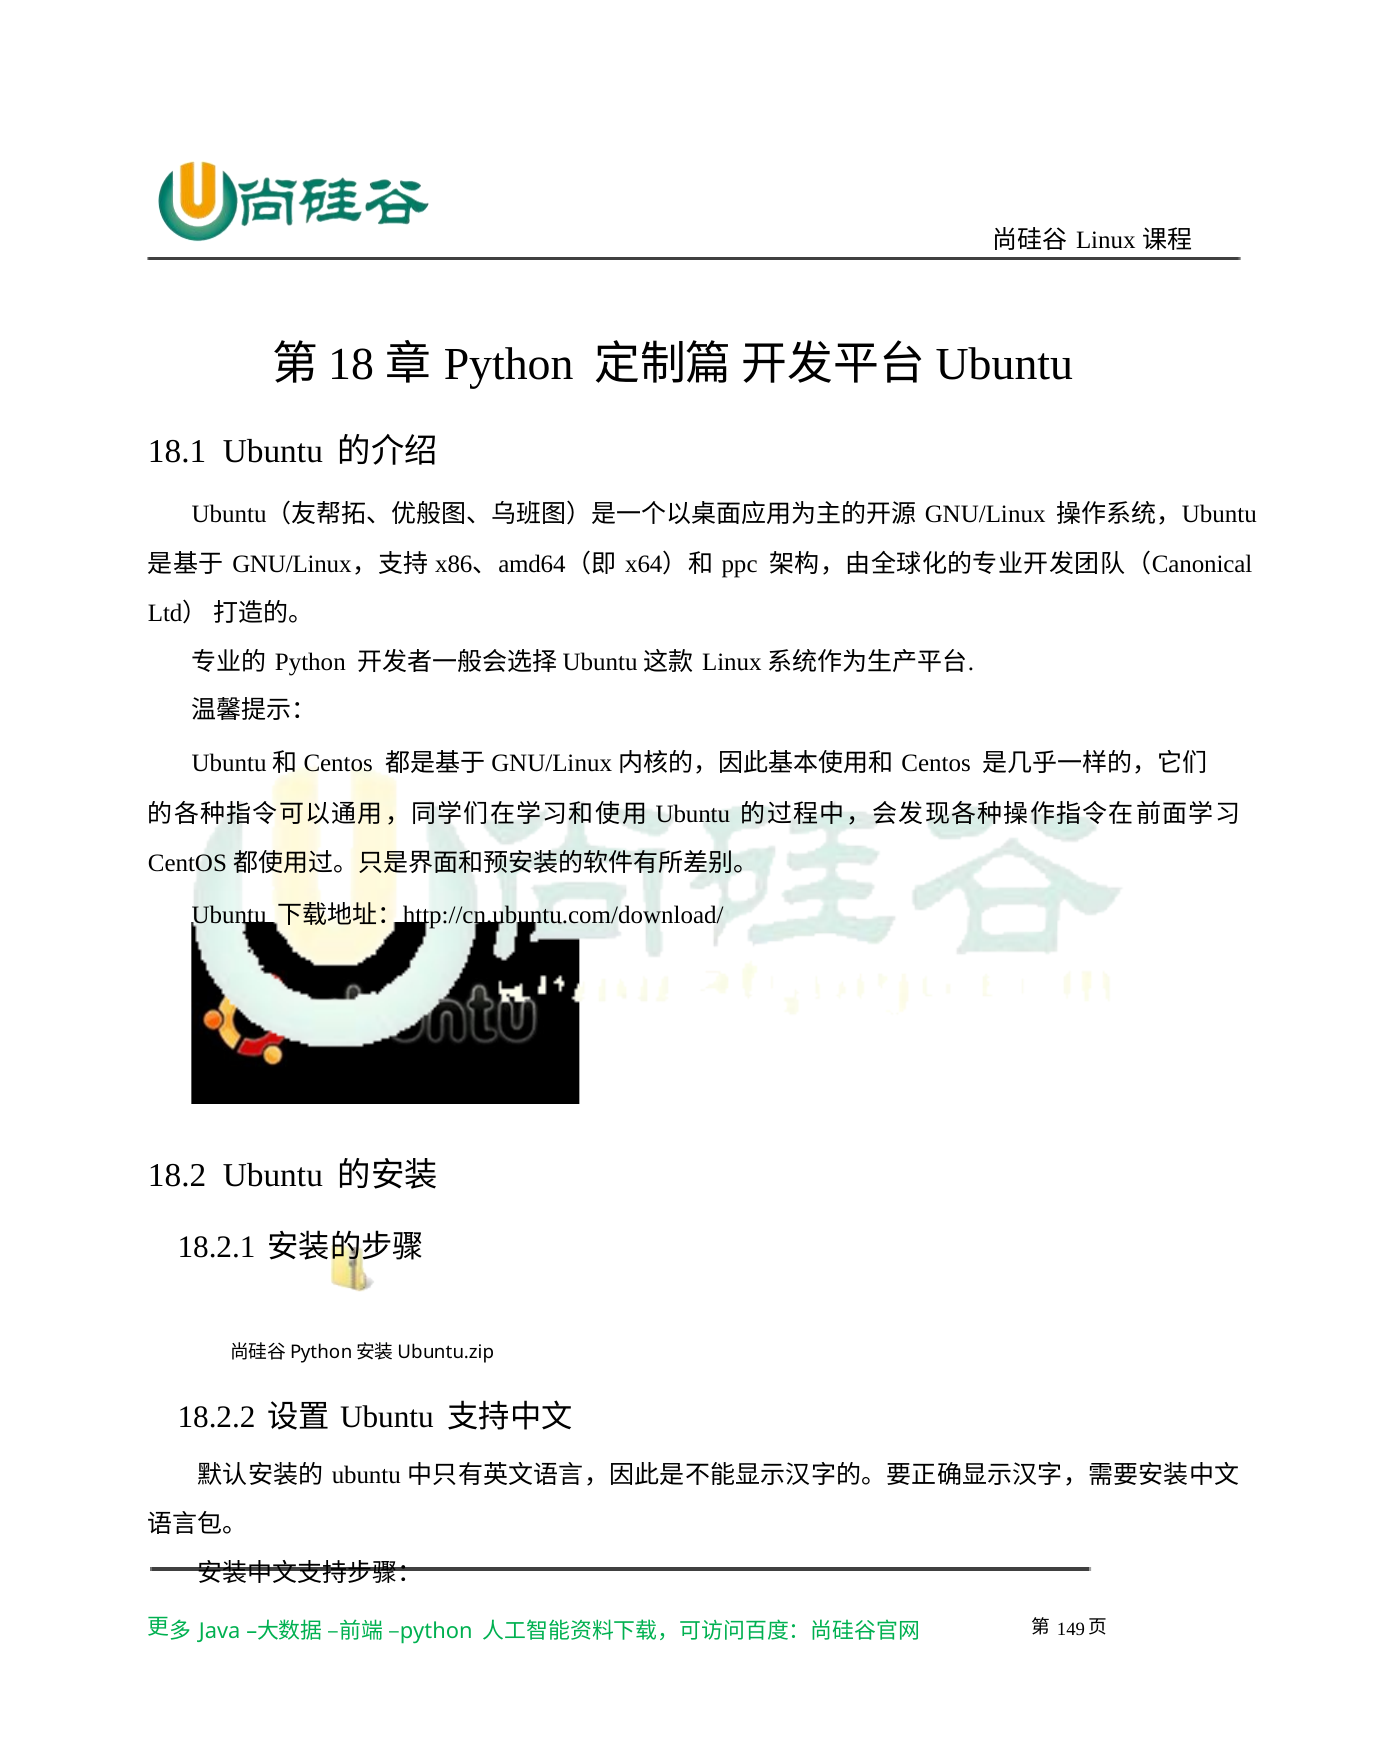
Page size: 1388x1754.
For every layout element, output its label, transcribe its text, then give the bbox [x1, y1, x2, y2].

picture [147, 723, 1239, 1104]
text 尚硅谷Linux 课程 [993, 224, 1335, 255]
text 18.2.1 安装的步骤 [177, 1221, 1335, 1266]
text 18.2.2 设置Ubuntu支持中文 [177, 1391, 1335, 1436]
text Ubuntu 和 Centos 都是基于 GNU/Linux 内核的，因此基本使用和Centos是几乎一样的，它们 [191, 743, 1335, 779]
list Ubuntu的介绍 [148, 423, 1335, 472]
text 专业的Python开发者一般会选择 Ubuntu 这款Linux 系统作为生产平台. [191, 645, 1335, 676]
text 第 18 章 Python定制篇 开发平台 Ubuntu [272, 334, 1335, 391]
picture [150, 1567, 198, 1571]
text 尚硅谷Python安装Ubuntu.zip [230, 1339, 1335, 1363]
text Ubuntu（友帮拓、优般图、乌班图）是一个以桌面应用为主的开源GNU/Linux操作系统，Ubuntu [191, 493, 1335, 529]
picture [147, 153, 436, 249]
text 默认安装的ubuntu 中只有英文语言，因此是不能显示汉字的。要正确显示汉字，需要安装中文 语言包。 [148, 1445, 1240, 1542]
text 安装中文支持步骤： [198, 1556, 1335, 1588]
text 的各种指令可以通用，同学们在学习和使用Ubuntu的过程中，会发现各种操作指令在前面学习CentOS 都使用过。只是界面和预安装的软件有所差别。 [148, 783, 1240, 881]
text 是基于GNU/Linux，支持 x86、amd64（即x64）和ppc架构，由全球化的专业开发团队（Canonical Ltd） 打造的。 [148, 534, 1253, 631]
list Ubuntu的安装 [148, 1147, 1335, 1196]
picture [330, 1266, 381, 1295]
text 温馨提示： [191, 694, 1335, 725]
text Ubuntu下载地址：http://cn.ubuntu.com/download/ [191, 895, 1335, 931]
text 更多Java –大数据 –前端 –python人工智能资料下载，可访问百度：尚硅谷官网 第149页 [148, 1608, 1335, 1646]
